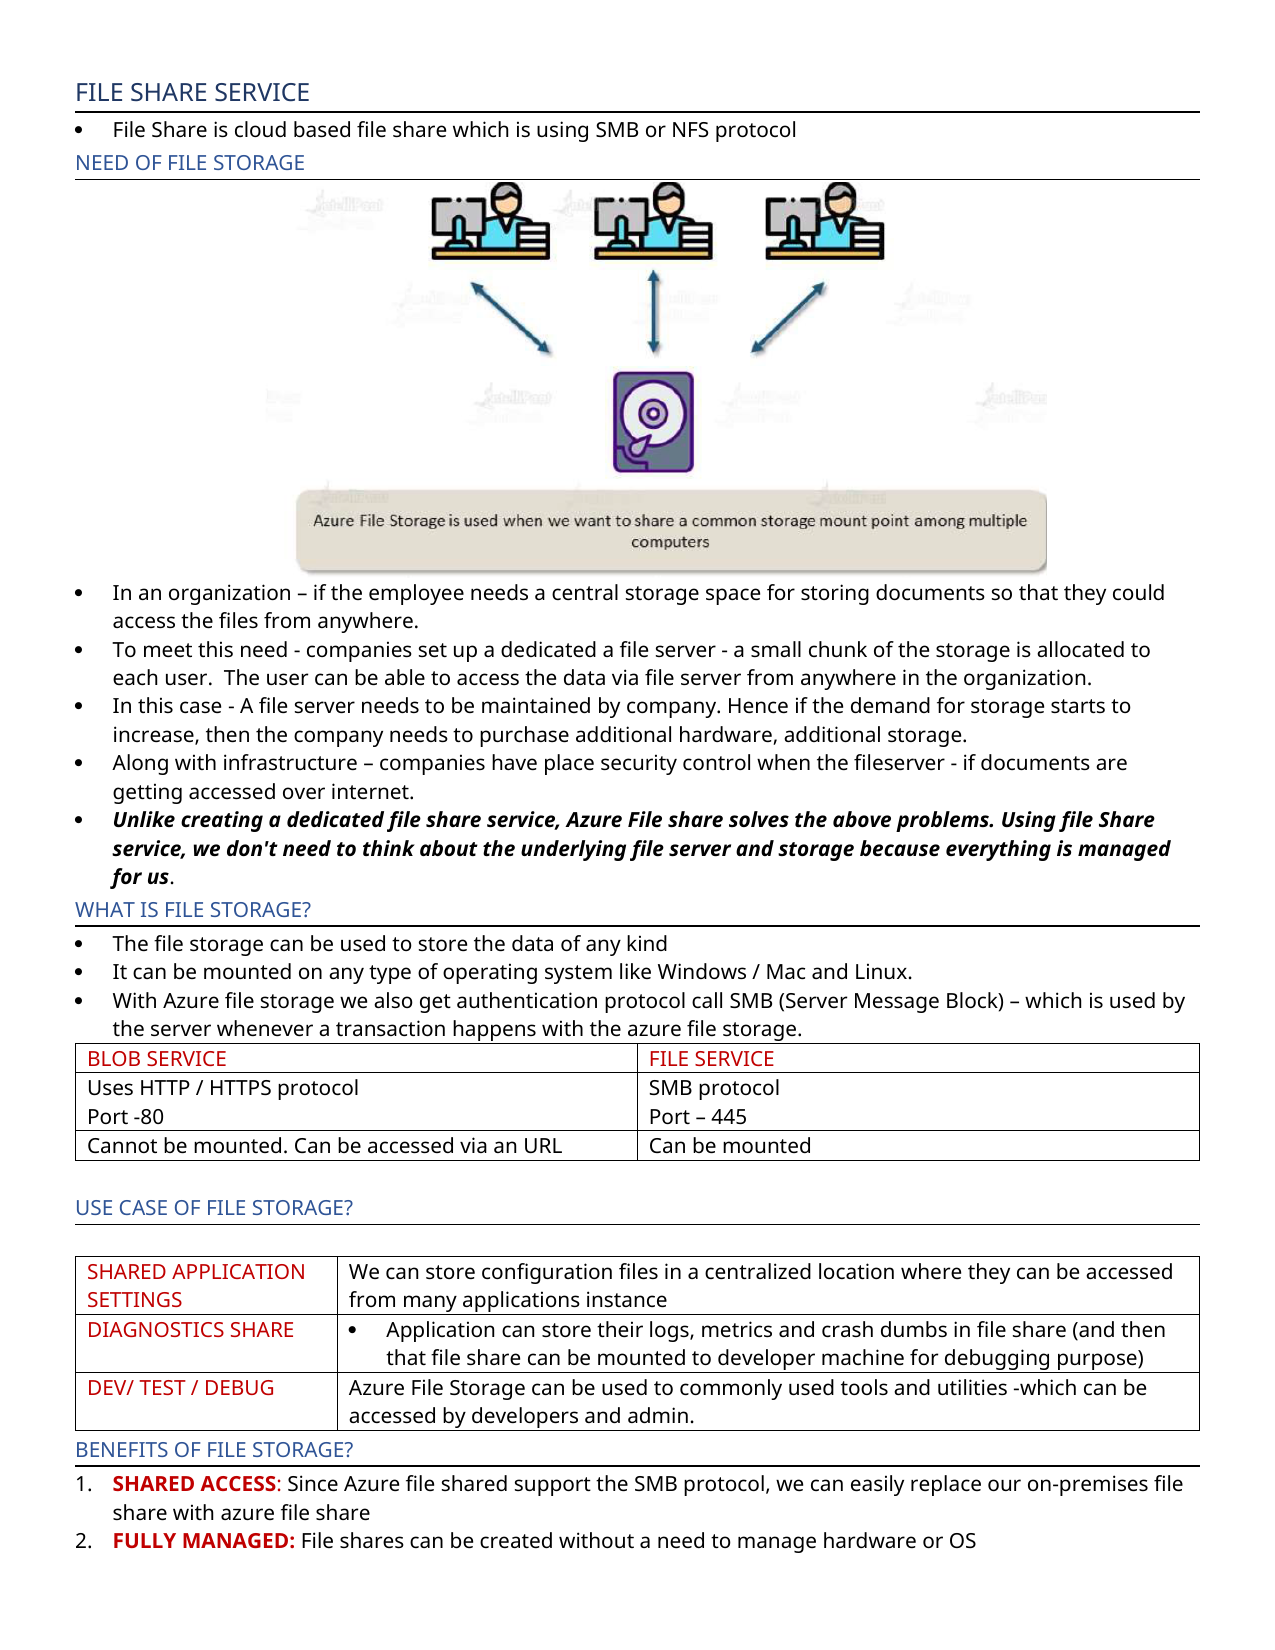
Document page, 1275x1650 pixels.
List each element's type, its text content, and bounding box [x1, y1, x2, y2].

list With Azure file storage we also get authentication protocol call SMB (Server Message Block) – which is used by the server whenever a transaction happens with the azure file storage. [75, 986, 1200, 1043]
list In this case - A file server needs to be maintained by company. Hence if the demand for storage starts to increase, then the company needs to purchase additional hardware, additional storage. [75, 692, 1200, 748]
list File Share is cloud based file share which is using SMB or NFS protocol [75, 115, 1200, 144]
table_cell DIAGNOSTICS SHARE [76, 1315, 337, 1372]
list The file storage can be used to store the data of any kind [75, 929, 1200, 957]
table_header FILE SERVICE [638, 1044, 1199, 1072]
table_cell Can be mounted [638, 1131, 1199, 1160]
table_header SHARED APPLICATION SETTINGS [76, 1257, 337, 1314]
subtitle USE CASE OF FILE STORAGE? [75, 1193, 1200, 1224]
subtitle WHAT IS FILE STORAGE? [75, 895, 1200, 925]
table_cell Application can store their logs, metrics and crash dumbs in file share (and then that file share can be mounted to developer machine for debugging purpose) [338, 1315, 1199, 1372]
table_cell Cannot be mounted. Can be accessed via an URL [76, 1131, 637, 1160]
list To meet this need - companies set up a dedicated a file server - a small chunk of the storage is allocated to each user. The user can be able to access the data via file server from anywhere in the organization. [75, 635, 1200, 692]
subtitle FILE SHARE SERVICE [75, 75, 1200, 111]
list SHARED ACCESS: Since Azure file shared support the SMB protocol, we can easily replace our on-premises file share with azure file share [75, 1469, 1200, 1526]
subtitle NEED OF FILE STORAGE [75, 148, 1200, 179]
table_cell SMB protocol Port – 445 [638, 1073, 1199, 1130]
table_cell Uses HTTP / HTTPS protocol Port -80 [76, 1073, 637, 1130]
list Unlike creating a dedicated file share service, Azure File share solves the above problems. Using file Share service, we don't need to think about the underlying file server and storage because everything is managed for us. [75, 805, 1200, 891]
list Along with infrastructure – companies have place security control when the fileserver - if documents are getting accessed over internet. [75, 748, 1200, 805]
table_cell Azure File Storage can be used to commonly used tools and utilities -which can be accessed by developers and admin. [338, 1373, 1199, 1430]
table_cell DEV/ TEST / DEBUG [76, 1373, 337, 1430]
table_header We can store configuration files in a centralized location where they can be accessed from many applications instance [338, 1257, 1199, 1314]
table_header BLOB SERVICE [76, 1044, 637, 1072]
picture [265, 182, 1047, 578]
list In an organization – if the employee needs a central storage space for storing documents so that they could access the files from anywhere. [75, 578, 1200, 635]
list It can be mounted on any type of operating system like Windows / Mac and Linux. [75, 957, 1200, 986]
list FULLY MANAGED: File shares can be created without a need to manage hardware or OS [75, 1526, 1200, 1554]
subtitle BENEFITS OF FILE STORAGE? [75, 1435, 1200, 1465]
